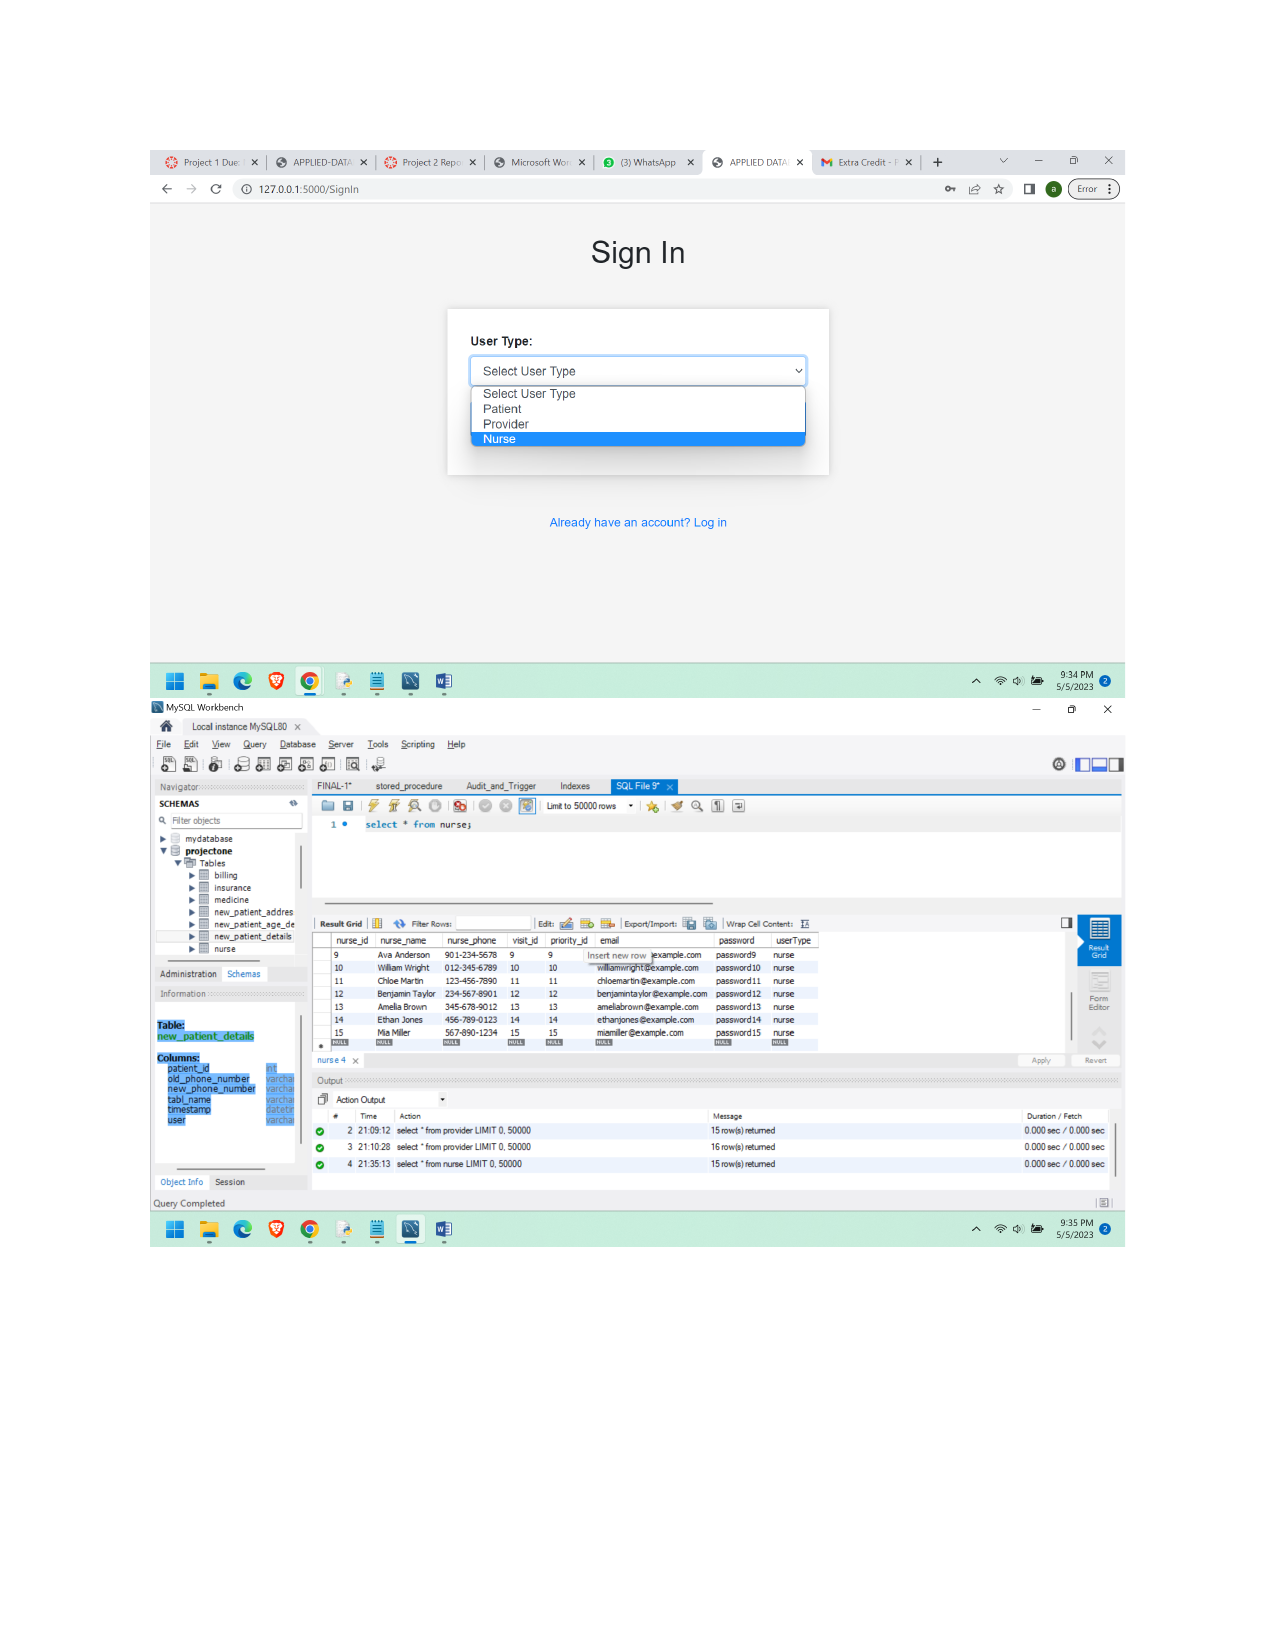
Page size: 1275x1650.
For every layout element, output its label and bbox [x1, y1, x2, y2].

picture [150, 150, 1125, 1247]
